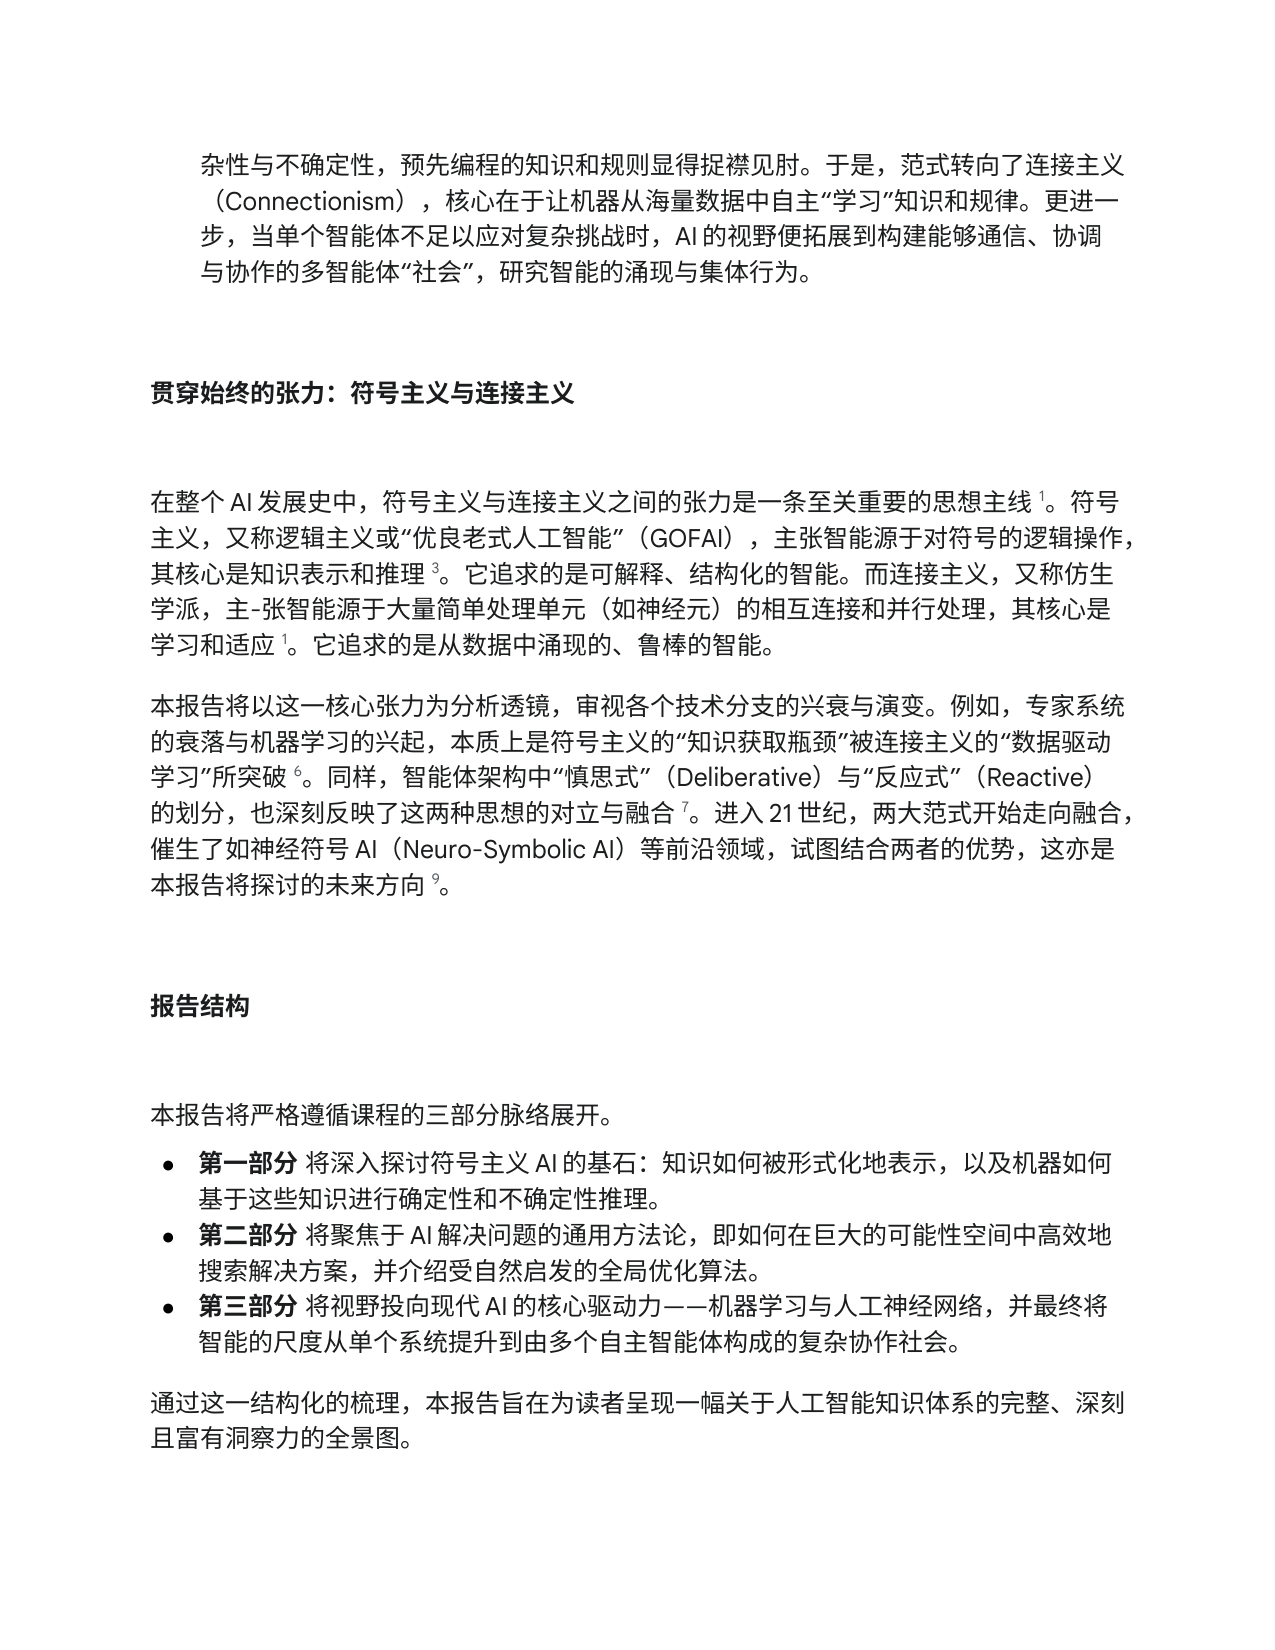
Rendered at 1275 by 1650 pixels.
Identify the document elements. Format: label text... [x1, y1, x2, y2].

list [162, 150, 1125, 288]
text 在整个AI发展史中，符号主义与连接主义之间的张力是一条至关重要的思想主线 1。符号主义，又称逻辑主义或“优良老式人工智能”（GOFAI），主张智能源于对符号的逻辑操作，其核心是知识表示和推理 3。它追求的是可解释、结构化的智能。而连接主义，又称仿生学派，主-张智能源于大量简单处理单元（如神经元）的相互连接和并行处理，其核心是学习和适应 1。它追求的是从数据中涌现的、鲁棒的智能。 [150, 488, 1125, 662]
text 本报告将以这一核心张力为分析透镜，审视各个技术分支的兴衰与演变。例如，专家系统的衰落与机器学习的兴起，本质上是符号主义的“知识获取瓶颈”被连接主义的“数据驱动学习”所突破 6。同样，智能体架构中“慎思式”（Deliberative）与“反应式”（Reactive）的划分，也深刻反映了这两种思想的对立与融合 7。进入21世纪，两大范式开始走向融合，催生了如神经符号AI（Neuro-Symbolic AI）等前沿领域，试图结合两者的优势，这亦是本报告将探讨的未来方向 9。 [150, 691, 1125, 901]
subtitle 报告结构 [150, 991, 1125, 1023]
list 第三部分 将视野投向现代AI的核心驱动力——机器学习与人工神经网络，并最终将智能的尺度从单个系统提升到由多个自主智能体构成的复杂协作社会。 [161, 1291, 1125, 1358]
text 通过这一结构化的梳理，本报告旨在为读者呈现一幅关于人工智能知识体系的完整、深刻且富有洞察力的全景图。 [150, 1388, 1125, 1455]
subtitle 贯穿始终的张力：符号主义与连接主义 [150, 379, 1125, 410]
list 第二部分 将聚焦于AI解决问题的通用方法论，即如何在巨大的可能性空间中高效地搜索解决方案，并介绍受自然启发的全局优化算法。 [161, 1220, 1125, 1287]
list 第一部分 将深入探讨符号主义AI的基石：知识如何被形式化地表示，以及机器如何基于这些知识进行确定性和不确定性推理。 [161, 1148, 1125, 1216]
text 本报告将严格遵循课程的三部分脉络展开。 [150, 1100, 1125, 1132]
